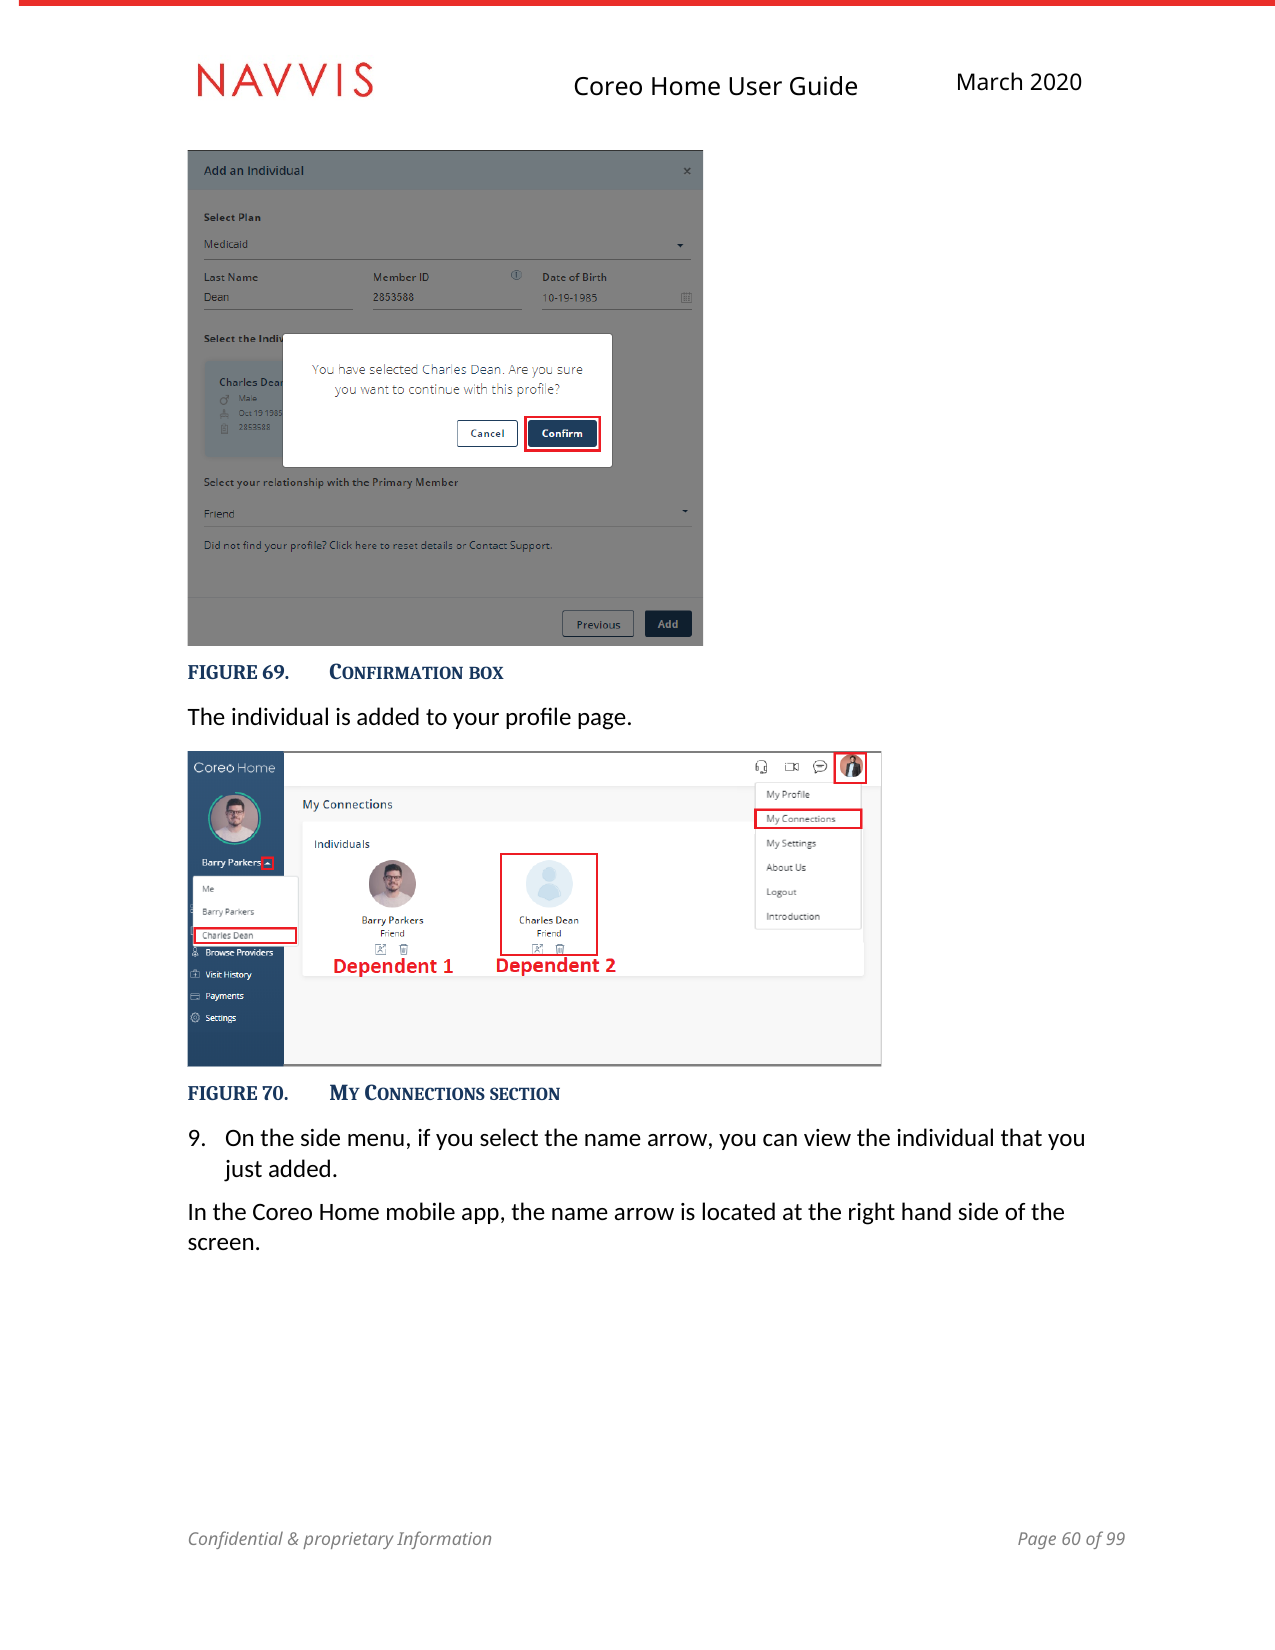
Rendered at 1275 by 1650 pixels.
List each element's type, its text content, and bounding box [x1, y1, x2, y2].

picture [187, 751, 882, 1067]
list On the side menu, if you select the name arrow, you can view the individual that you just added. [187, 1122, 1087, 1183]
text In the Coreo Home mobile app, the name arrow is located at the right hand side of the screen. [187, 1196, 1087, 1257]
picture [187, 150, 704, 646]
picture [187, 55, 383, 104]
text My Connections section [187, 1079, 1087, 1106]
text The individual is added to your profile page. [187, 701, 1087, 732]
text Confirmation box [187, 658, 1087, 685]
